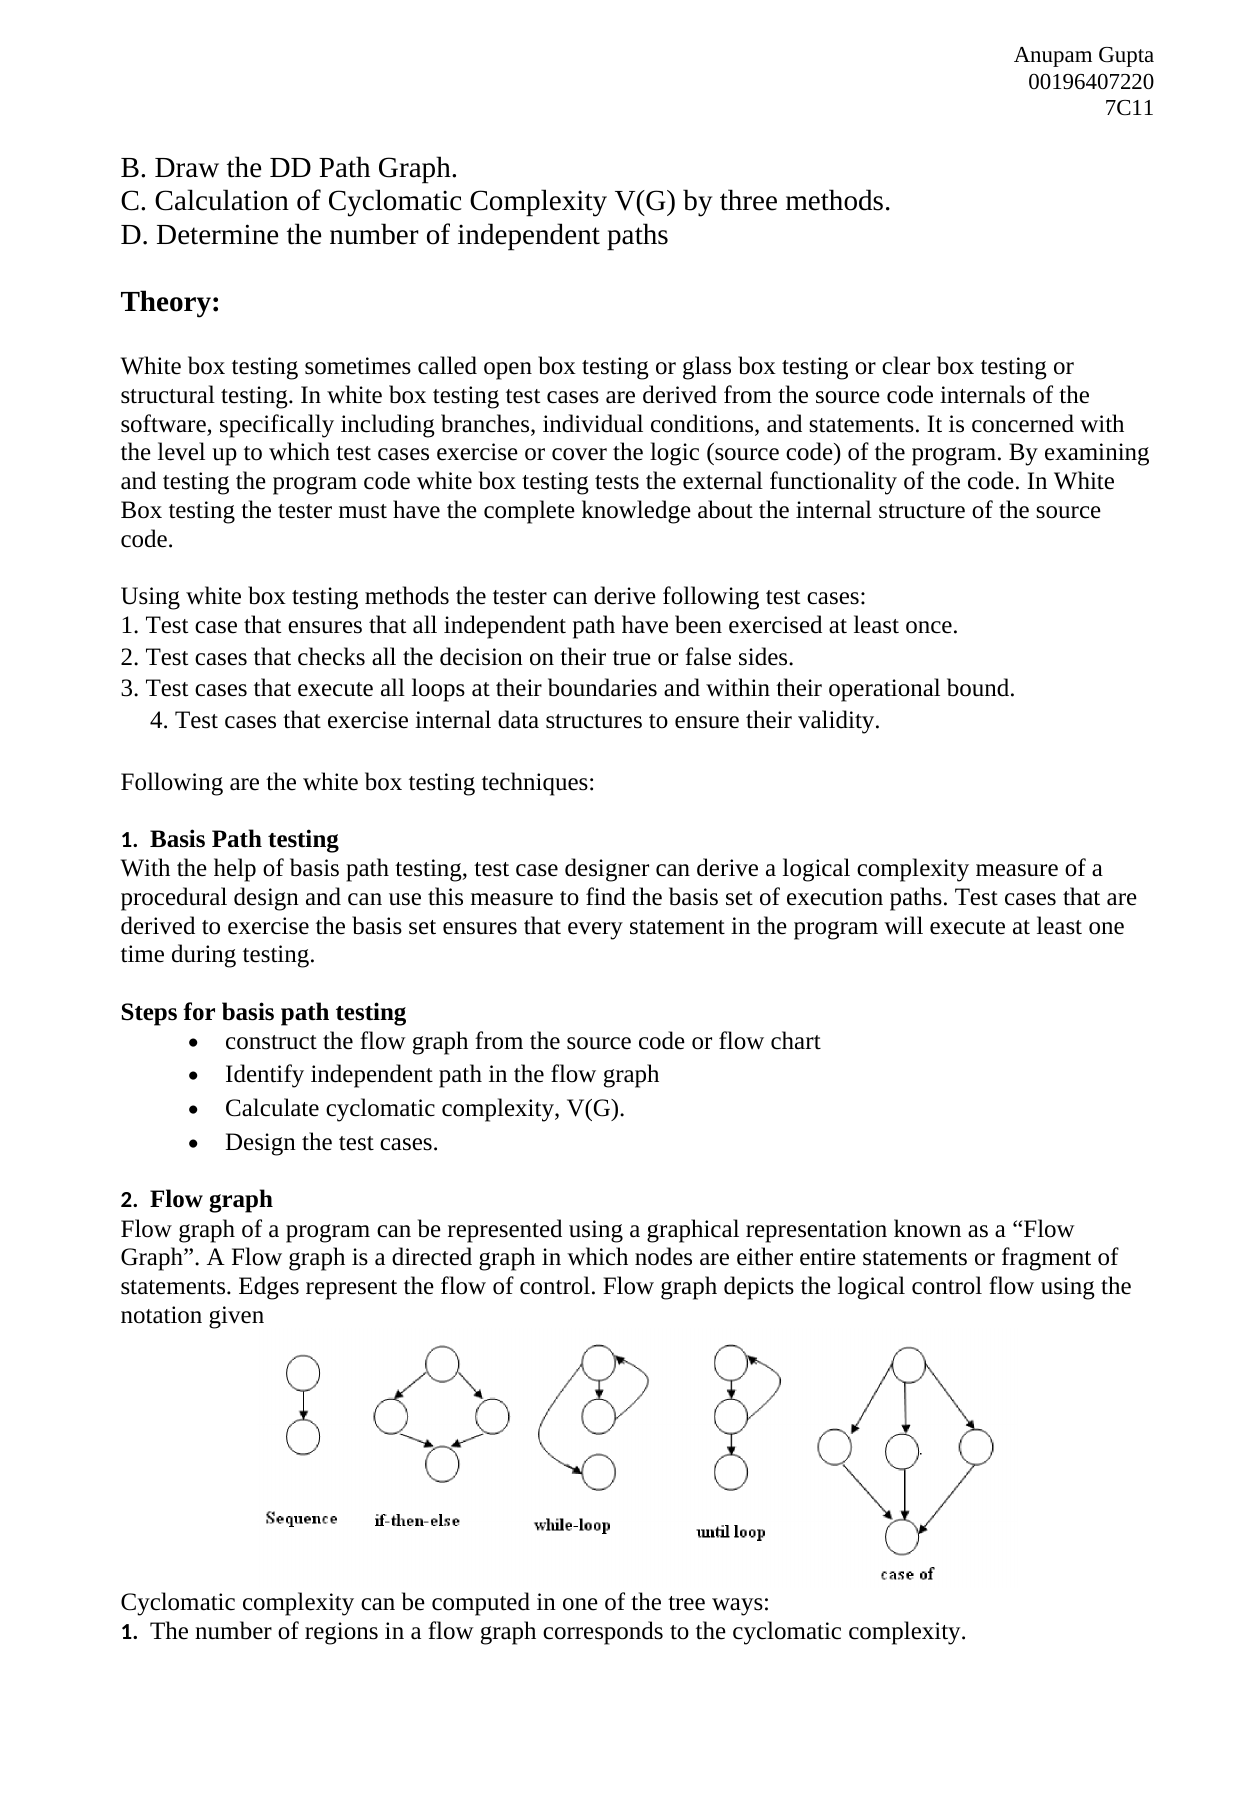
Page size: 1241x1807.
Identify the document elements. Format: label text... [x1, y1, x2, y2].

text 3. Test cases that execute all loops at their boundaries and within their operational bound. [120, 673, 1154, 702]
text Flow graph of a program can be represented using a graphical representation known as a “Flow Graph”. A Flow graph is a directed graph in which nodes are either entire statements or fragment of statements. Edges represent the flow of control. Flow graph depicts the logical control flow using the notation given [120, 1214, 1154, 1329]
text D. Determine the number of independent paths [120, 217, 1154, 251]
text Following are the white box testing techniques: [120, 767, 1154, 796]
picture [257, 1328, 1018, 1588]
list Identify independent path in the flow graph [187, 1059, 1154, 1088]
list Design the test cases. [187, 1127, 1154, 1156]
list construct the flow graph from the source code or flow chart [187, 1026, 1154, 1055]
text White box testing sometimes called open box testing or glass box testing or clear box testing or structural testing. In white box testing test cases are derived from the source code internals of the software, specifically including branches, individual conditions, and statements. It is concerned with the level up to which test cases exercise or cover the logic (source code) of the program. By examining and testing the program code white box testing tests the external functionality of the code. In White Box testing the tester must have the complete knowledge about the internal structure of the source code. [120, 351, 1154, 552]
text Cyclomatic complexity can be computed in one of the tree ways: [120, 1587, 1154, 1616]
text Steps for basis path testing [120, 997, 1154, 1026]
text Using white box testing methods the tester can derive following test cases: [120, 581, 1154, 610]
text B. Draw the DD Path Graph. [120, 150, 1090, 183]
list Basis Path testing [120, 824, 1154, 853]
text With the help of basis path testing, test case designer can derive a logical complexity measure of a procedural design and can use this measure to find the basis set of execution paths. Test cases that are derived to exercise the basis set ensures that every statement in the program will execute at least one time during testing. [120, 853, 1154, 968]
text 1. Test case that ensures that all independent path have been exercised at least once. [120, 610, 1154, 639]
list Flow graph [120, 1184, 1154, 1214]
text 2. Test cases that checks all the decision on their true or false sides. [120, 642, 1154, 670]
list Calculate cyclomatic complexity, V(G). [187, 1093, 1154, 1122]
text C. Calculation of Cyclomatic Complexity V(G) by three methods. [120, 183, 1090, 217]
list 4. Test cases that exercise internal data structures to ensure their validity. [120, 705, 1154, 733]
list The number of regions in a flow graph corresponds to the cyclomatic complexity. [120, 1616, 1154, 1645]
text Theory: [120, 284, 1154, 318]
